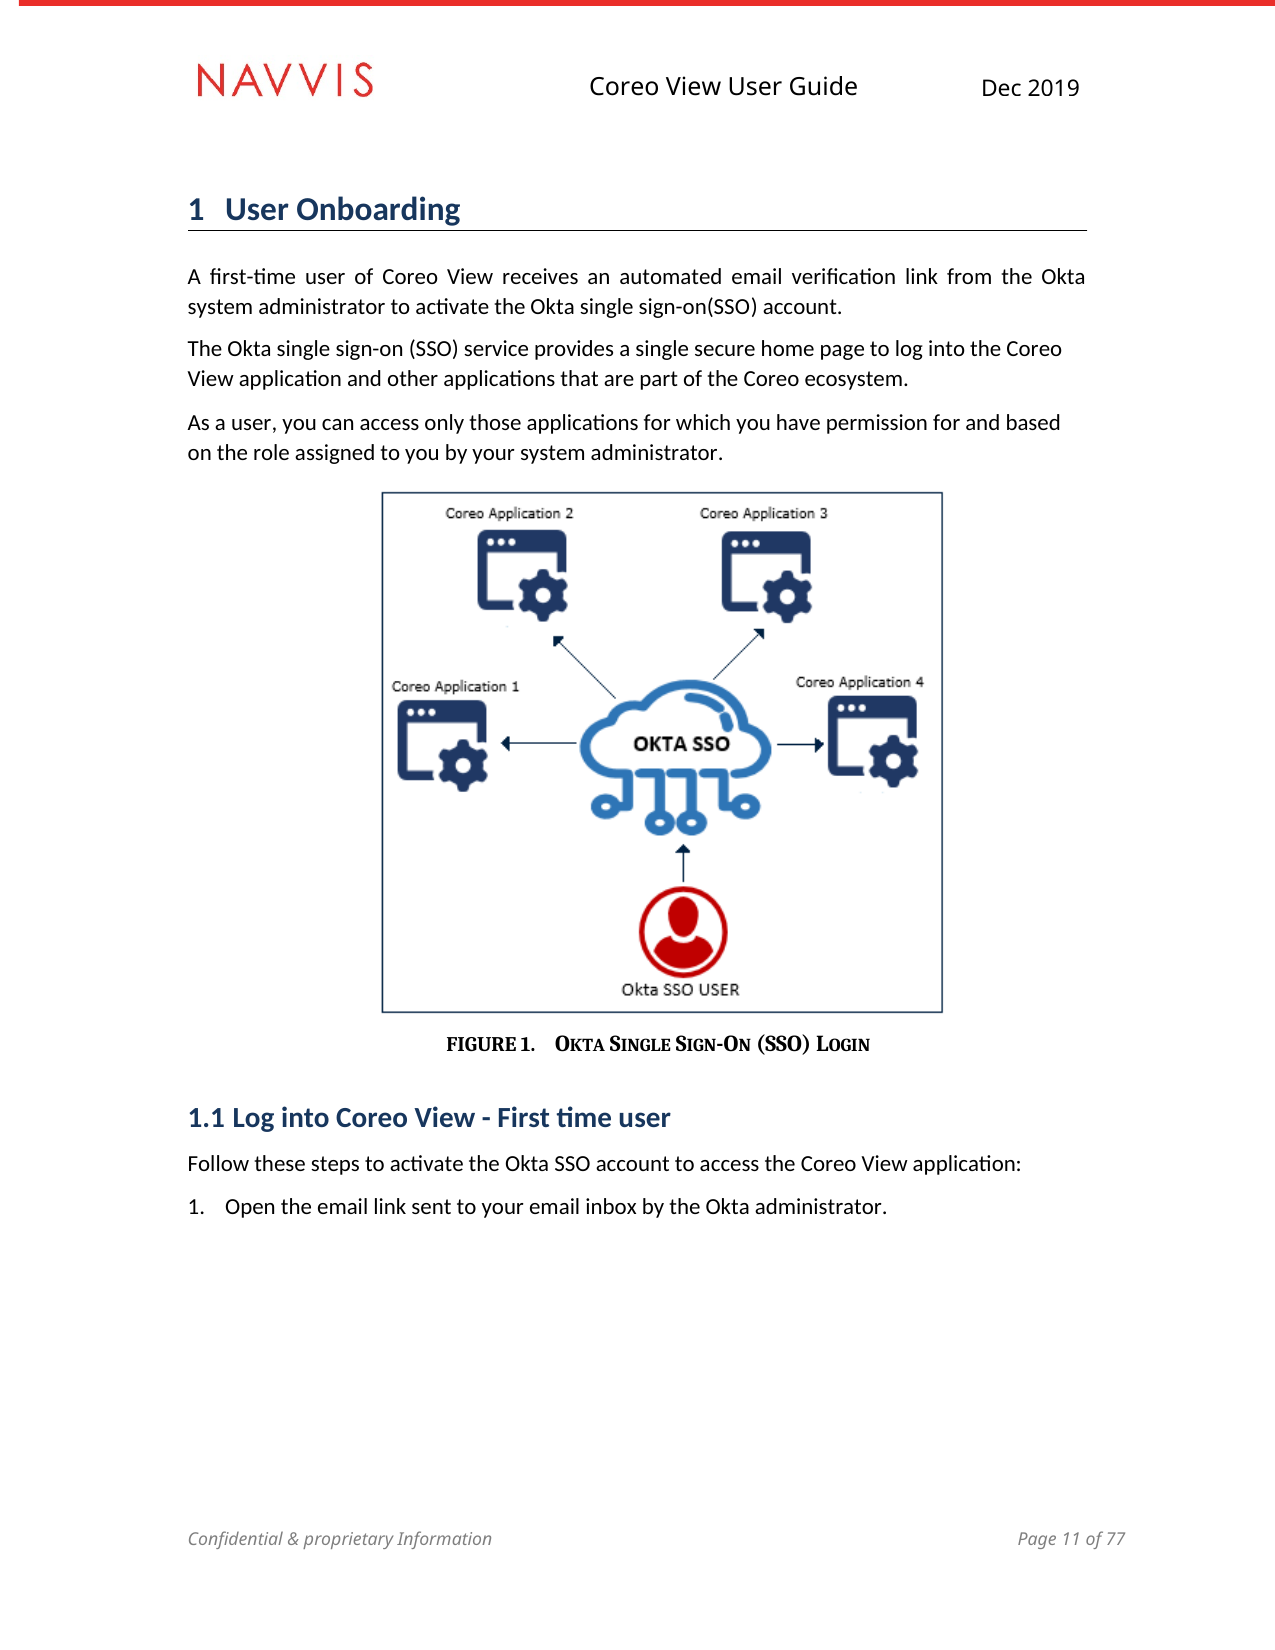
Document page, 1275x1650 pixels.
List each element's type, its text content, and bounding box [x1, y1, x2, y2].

picture [379, 485, 946, 1019]
text Follow these steps to activate the Okta SSO account to access the Coreo View application: [187, 1149, 1087, 1177]
subtitle Log into Coreo View - First time user [187, 1099, 1087, 1134]
picture [187, 55, 383, 104]
text A first-time user of Coreo View receives an automated email verification link from the Okta system administrator to activate the Okta single sign-on(SSO) account. [187, 262, 1087, 320]
text As a user, you can access only those applications for which you have permission for and based on the role assigned to you by your system administrator. [187, 408, 1087, 466]
list Open the email link sent to your email inbox by the Okta administrator. [187, 1192, 1087, 1220]
text The Okta single sign-on (SSO) service provides a single secure home page to log into the Coreo View application and other applications that are part of the Coreo ecosystem. [187, 334, 1087, 392]
text Okta Single Sign-On (SSO) Login [229, 1031, 1087, 1058]
subtitle User Onboarding [187, 187, 1087, 231]
